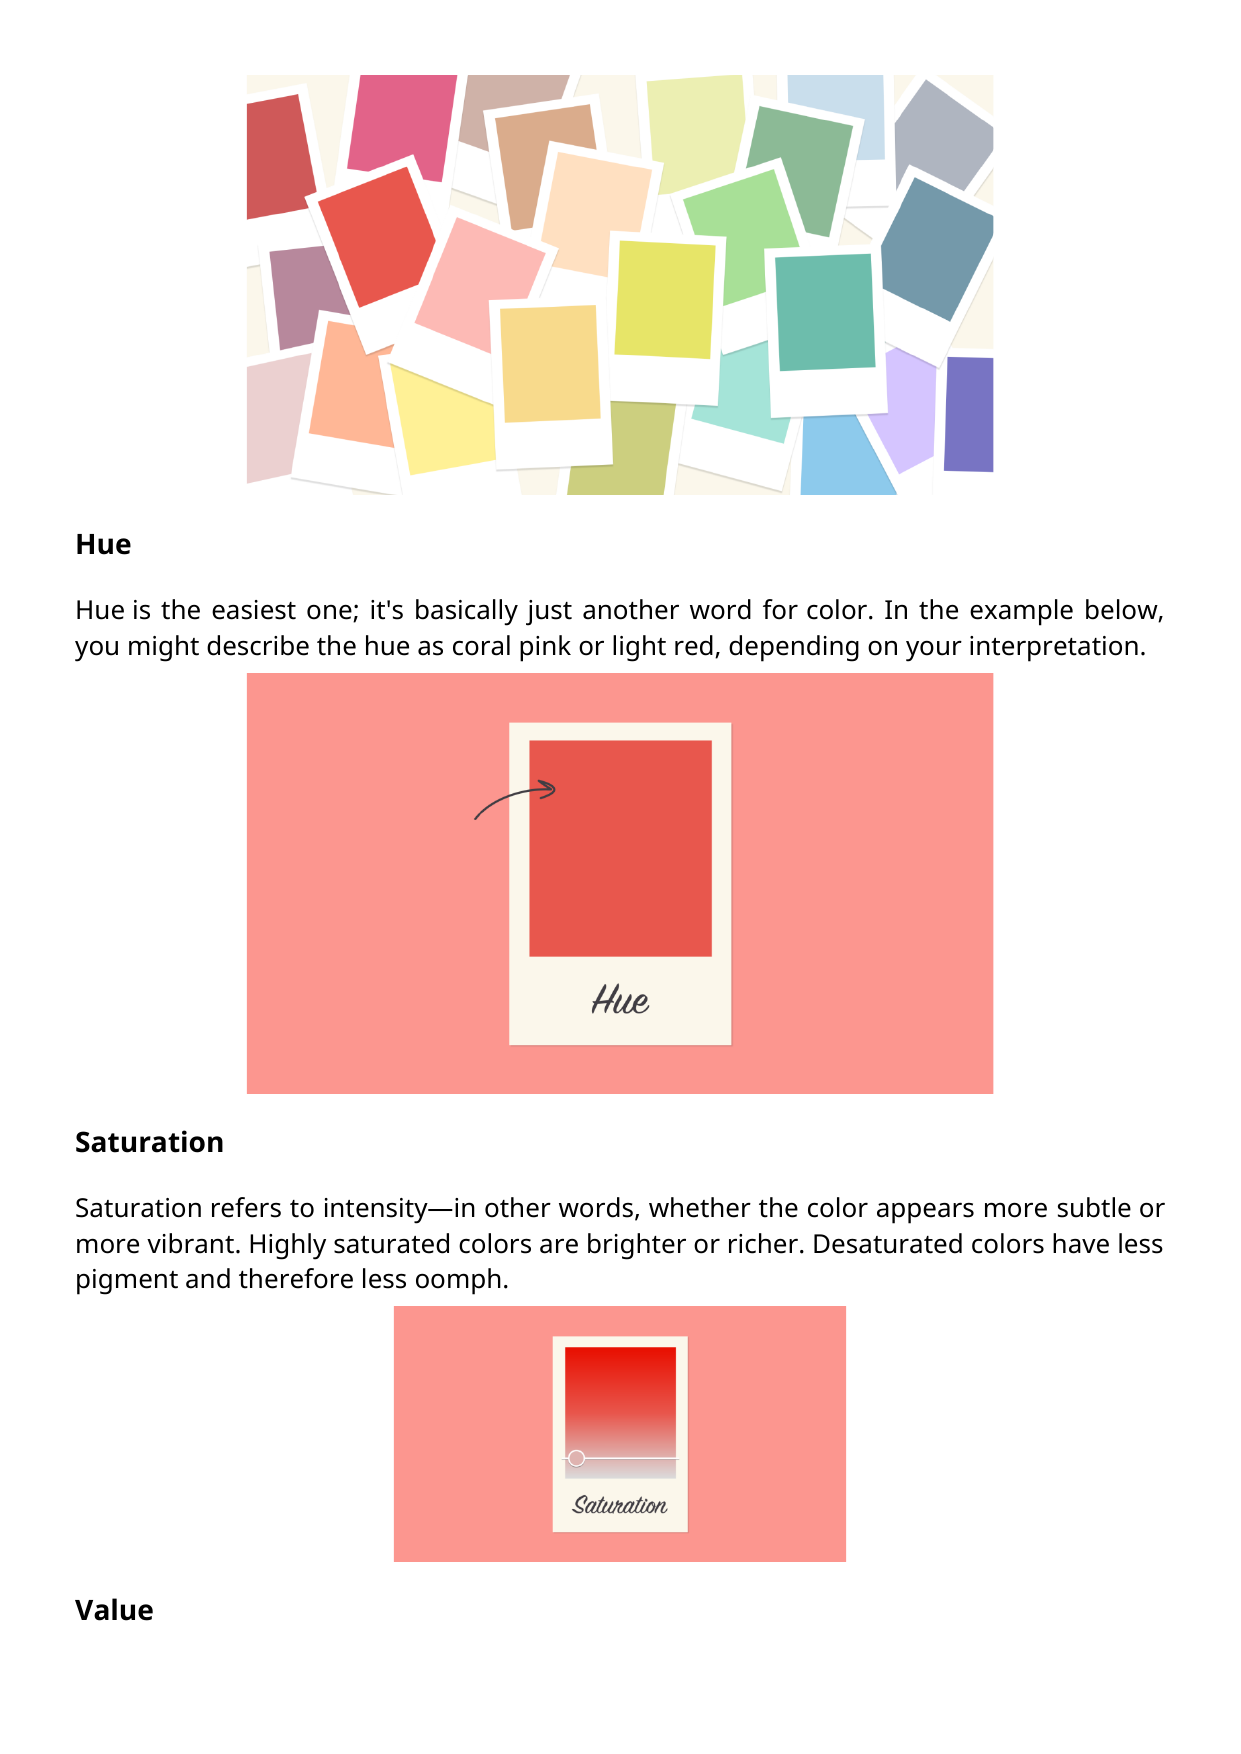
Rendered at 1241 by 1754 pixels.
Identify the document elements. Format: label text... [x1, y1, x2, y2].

subtitle Hue [75, 524, 1165, 562]
picture [246, 75, 994, 495]
picture [246, 673, 994, 1094]
picture [393, 1306, 847, 1562]
text Saturation refers to intensity—in other words, whether the color appears more subtle or more vibrant. Highly saturated colors are brighter or richer. Desaturated colors have less pigment and therefore less oomph. [75, 1190, 1165, 1296]
subtitle Saturation [75, 1122, 1165, 1161]
subtitle Value [75, 1591, 1165, 1629]
text Hue is the easiest one; it's basically just another word for color. In the example below, you might describe the hue as coral pink or light red, depending on your interpretation. [75, 592, 1165, 663]
